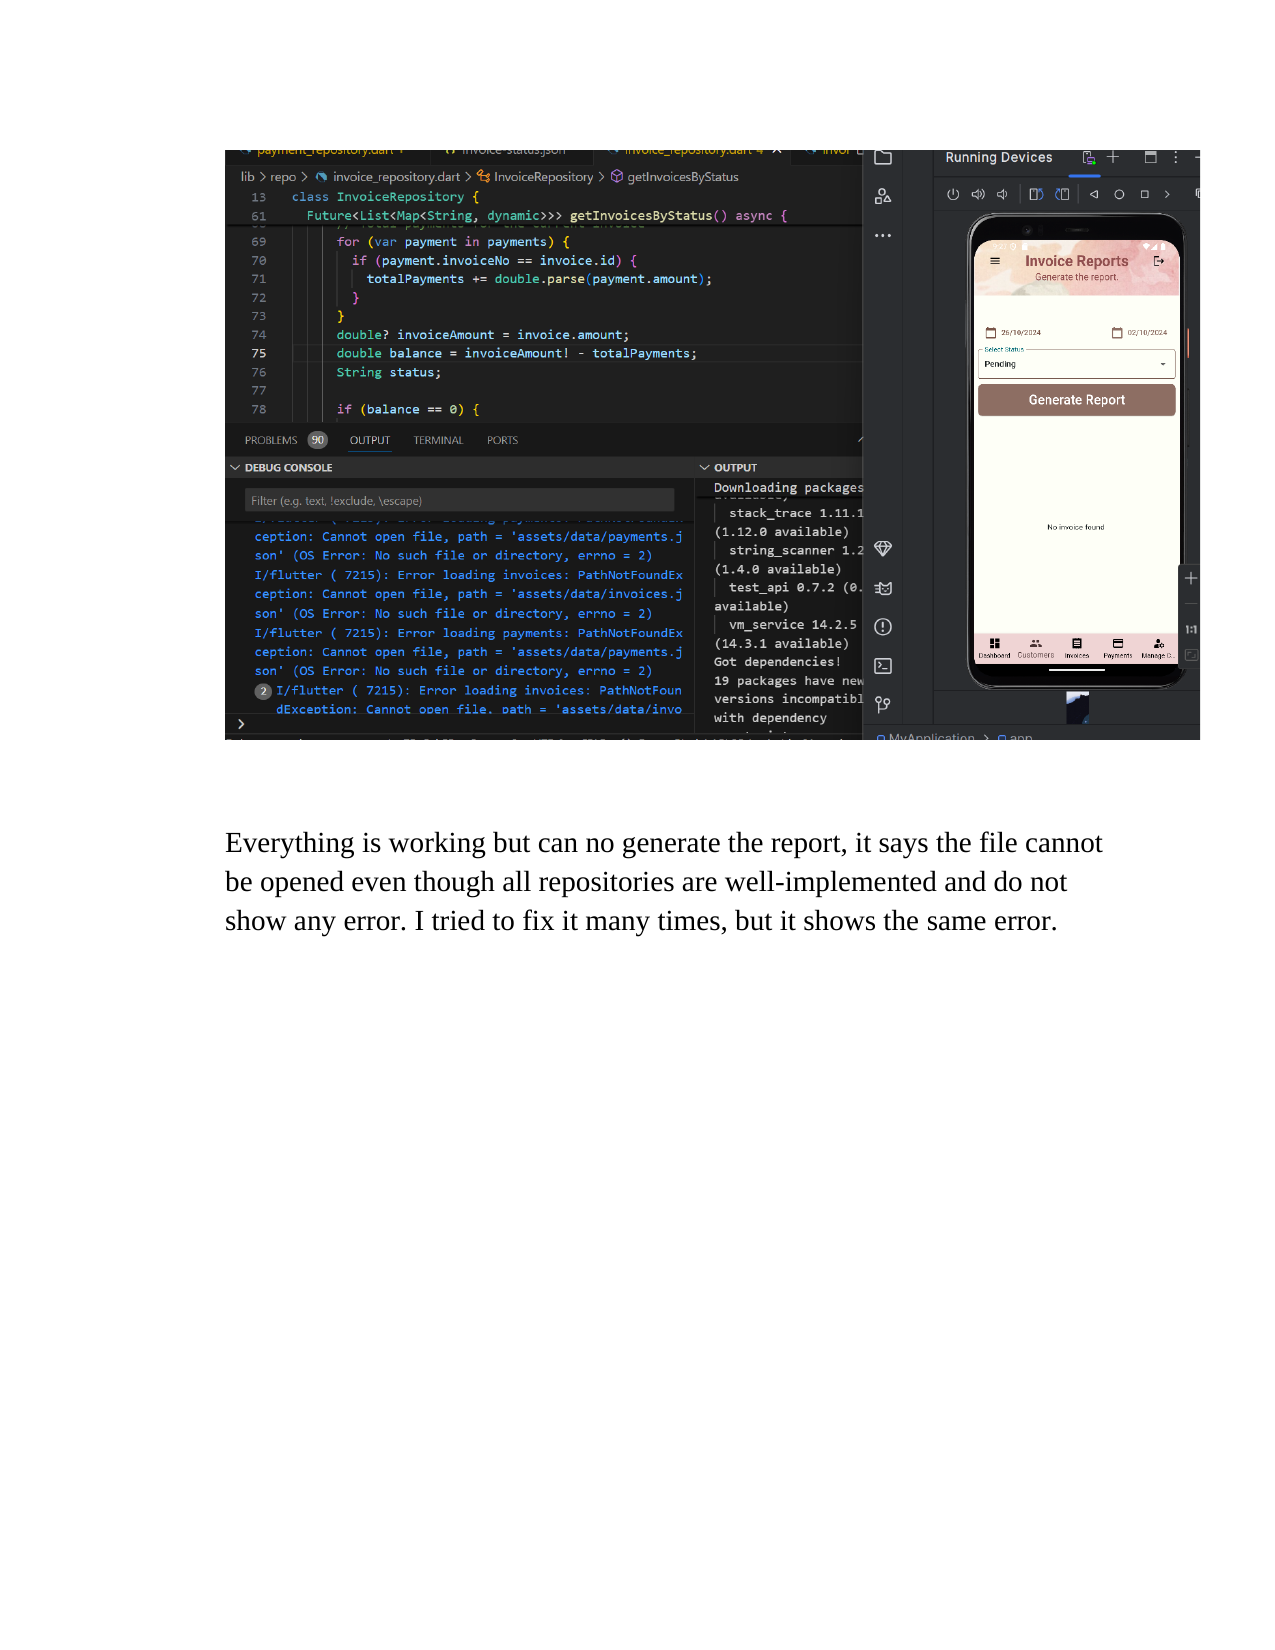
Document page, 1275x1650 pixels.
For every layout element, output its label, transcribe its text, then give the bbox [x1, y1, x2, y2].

picture [225, 150, 1200, 740]
list Everything is working but can no generate the report, it says the file cannot be opened even though all repositories are well-implemented and do not show any error. I tried to fix it many times, but it shows the same error. [225, 826, 1125, 936]
